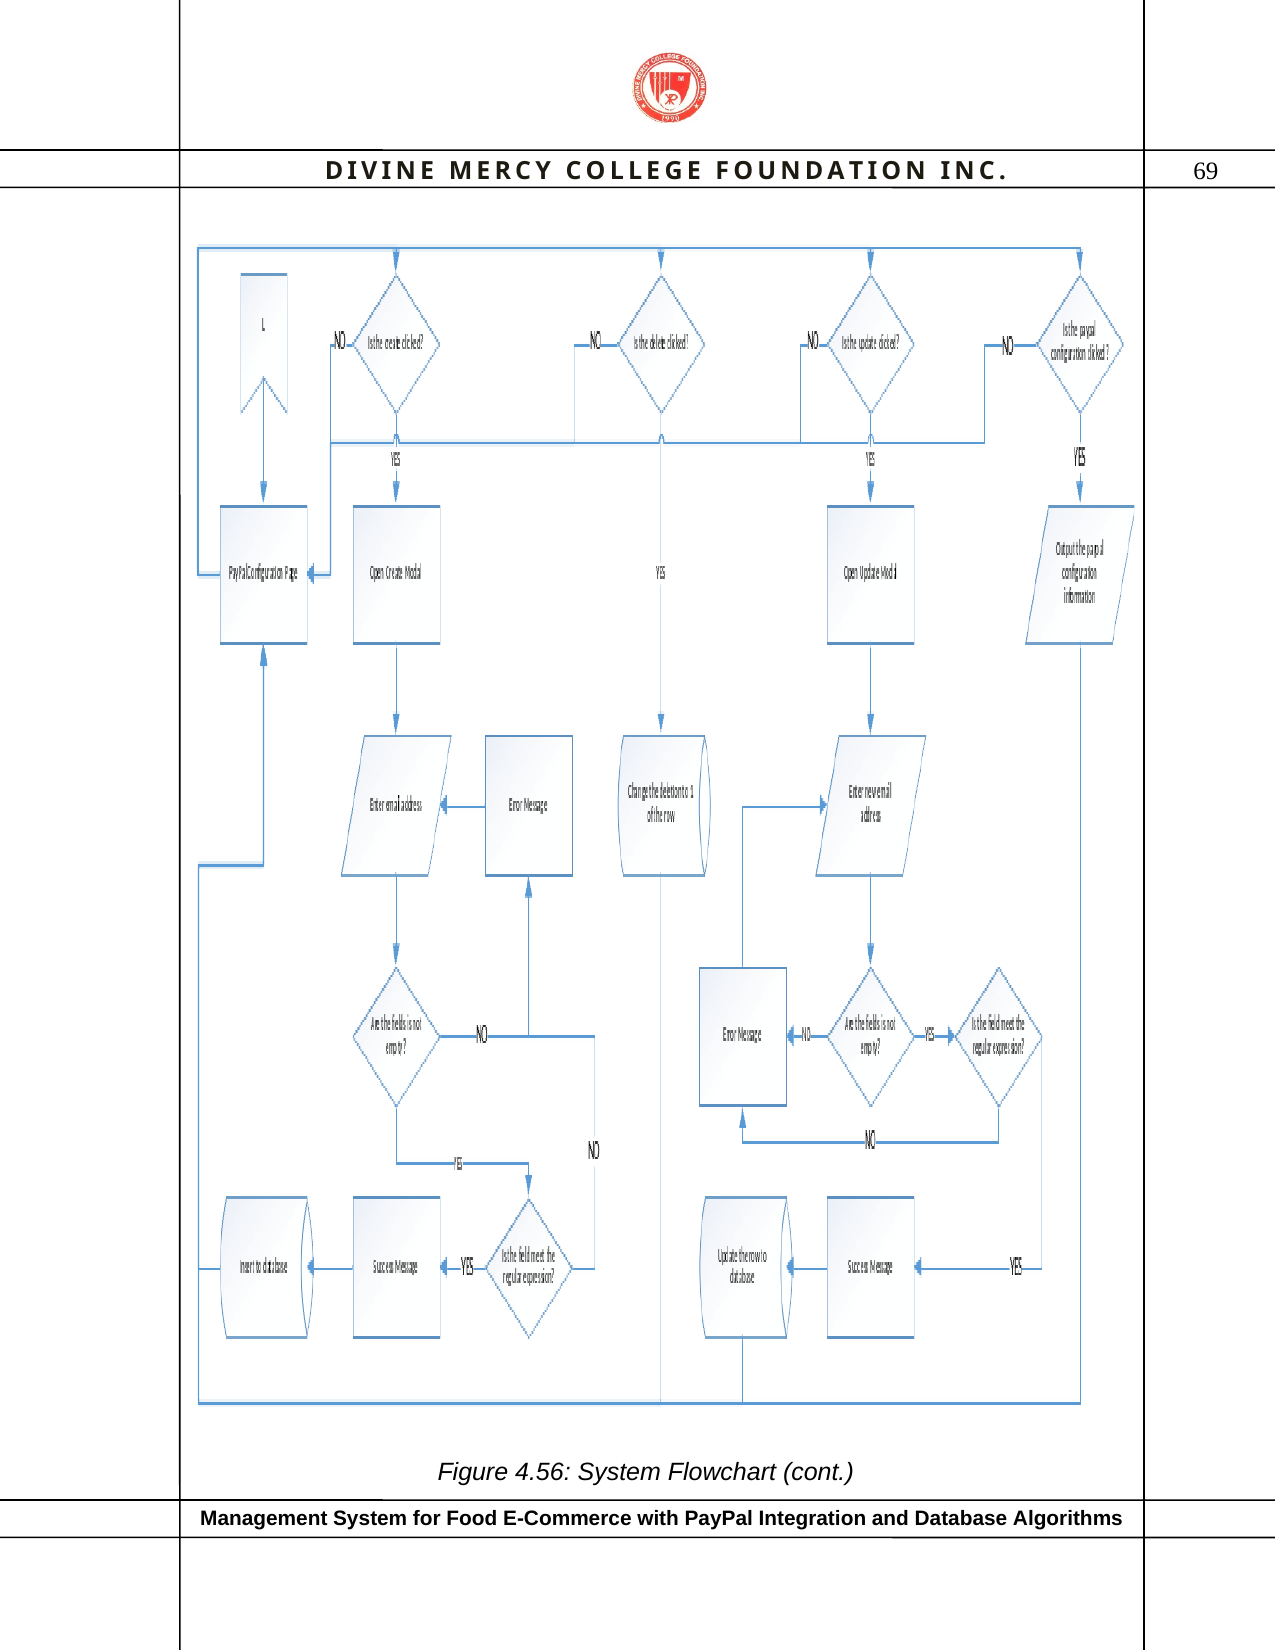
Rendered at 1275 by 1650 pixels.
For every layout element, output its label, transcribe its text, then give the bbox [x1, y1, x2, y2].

text Figure 4.56: System Flowchart (cont.) [187, 1457, 1106, 1486]
picture [632, 52, 709, 123]
